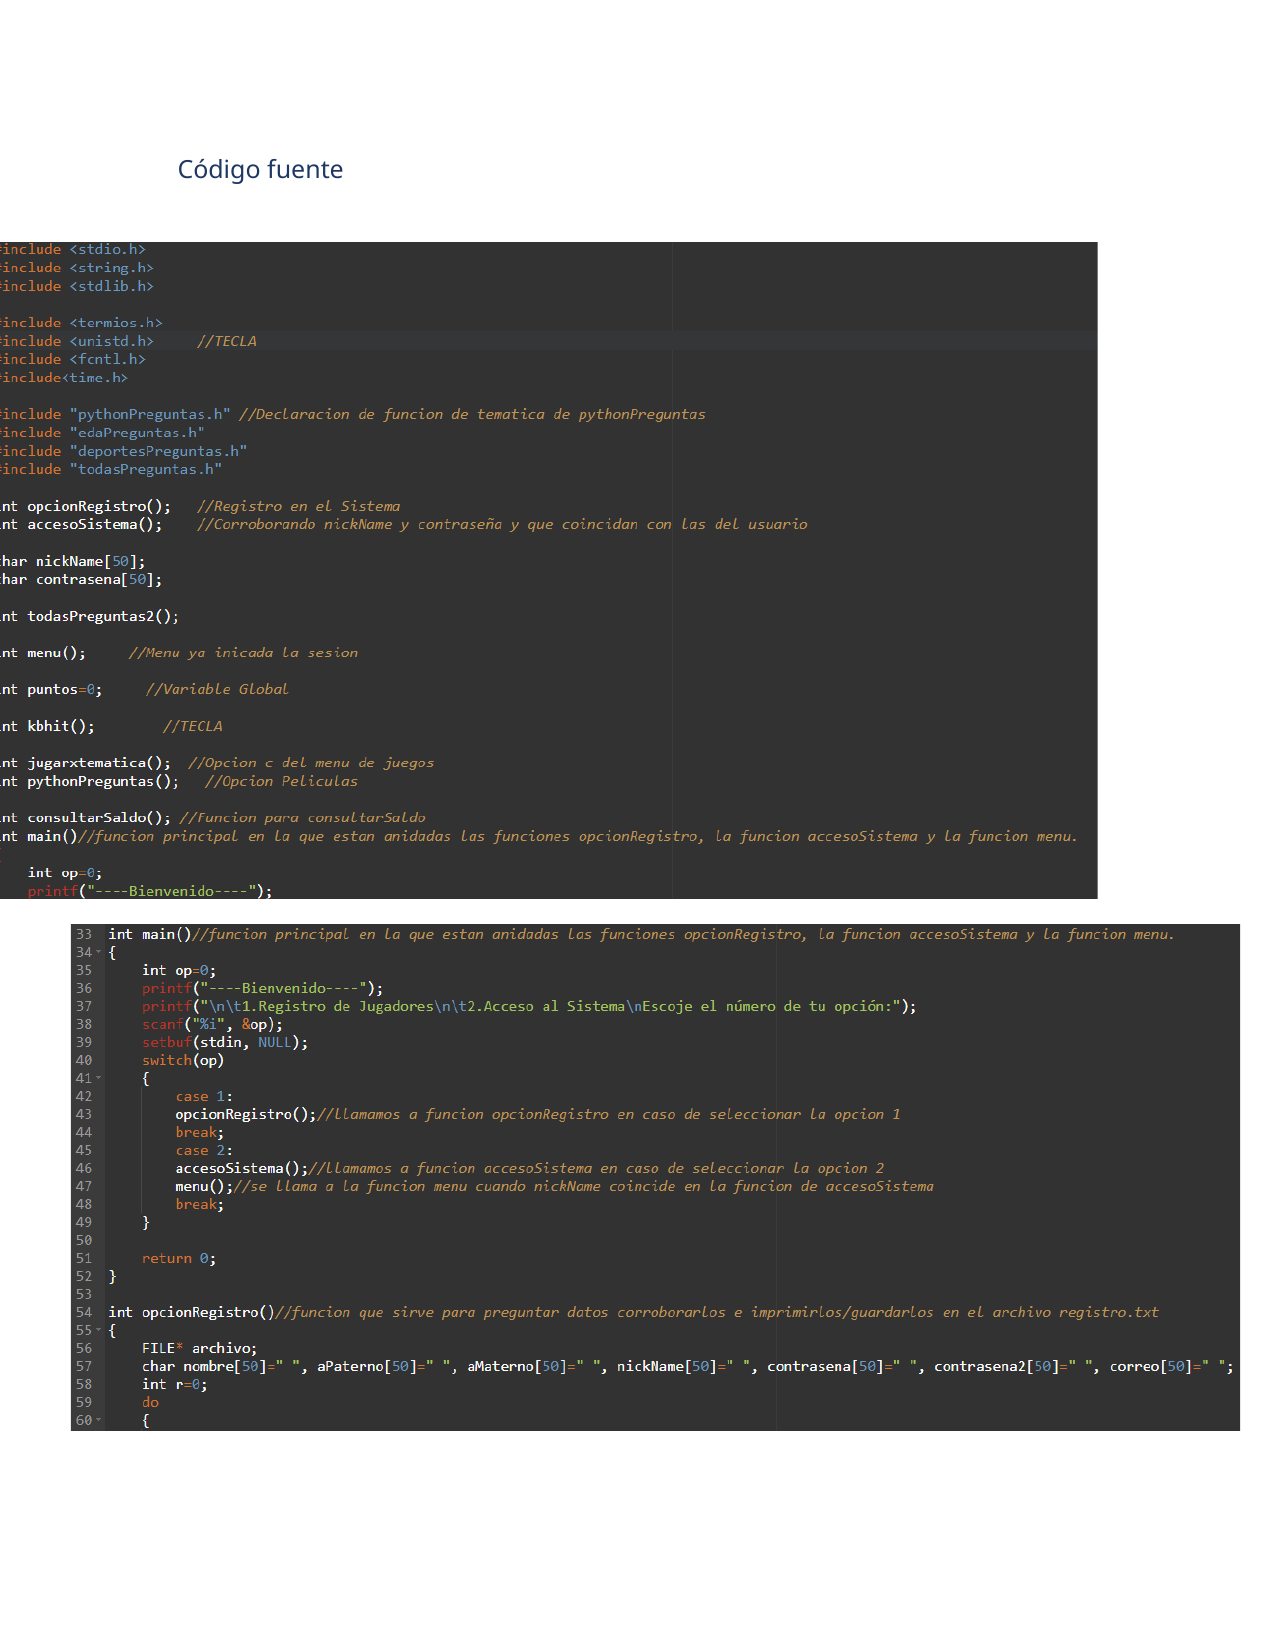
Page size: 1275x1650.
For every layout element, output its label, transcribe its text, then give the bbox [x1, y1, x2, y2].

subtitle Código fuente [177, 152, 1098, 186]
picture [0, 242, 1098, 899]
picture [70, 924, 1241, 1431]
